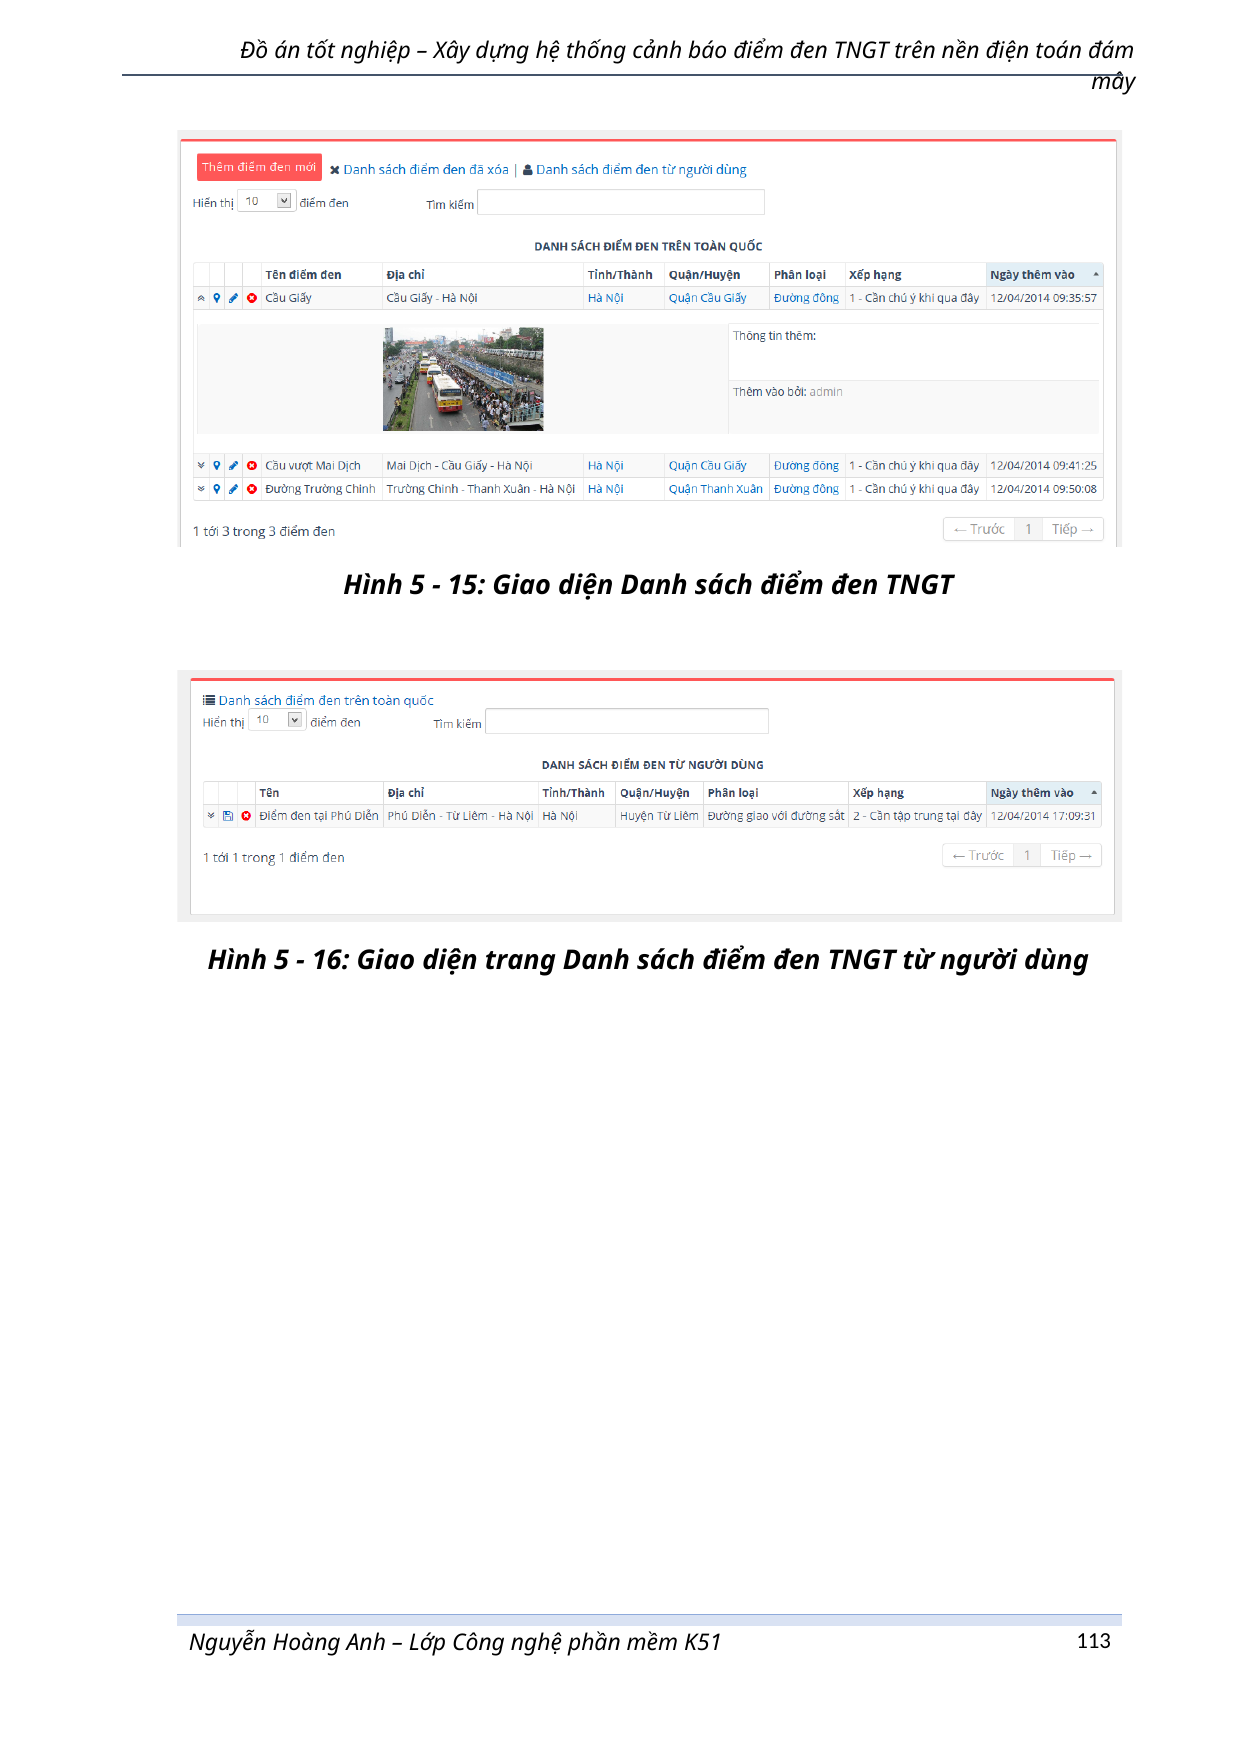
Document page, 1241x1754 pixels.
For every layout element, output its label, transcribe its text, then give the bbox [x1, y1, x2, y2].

picture [177, 670, 1123, 922]
picture [177, 130, 1123, 547]
text Hình 5 - 16: Giao diện trang Danh sách điểm đen TNGT từ người dùng [177, 941, 1122, 978]
text Hình 5 - 15: Giao diện Danh sách điểm đen TNGT [177, 566, 1122, 602]
